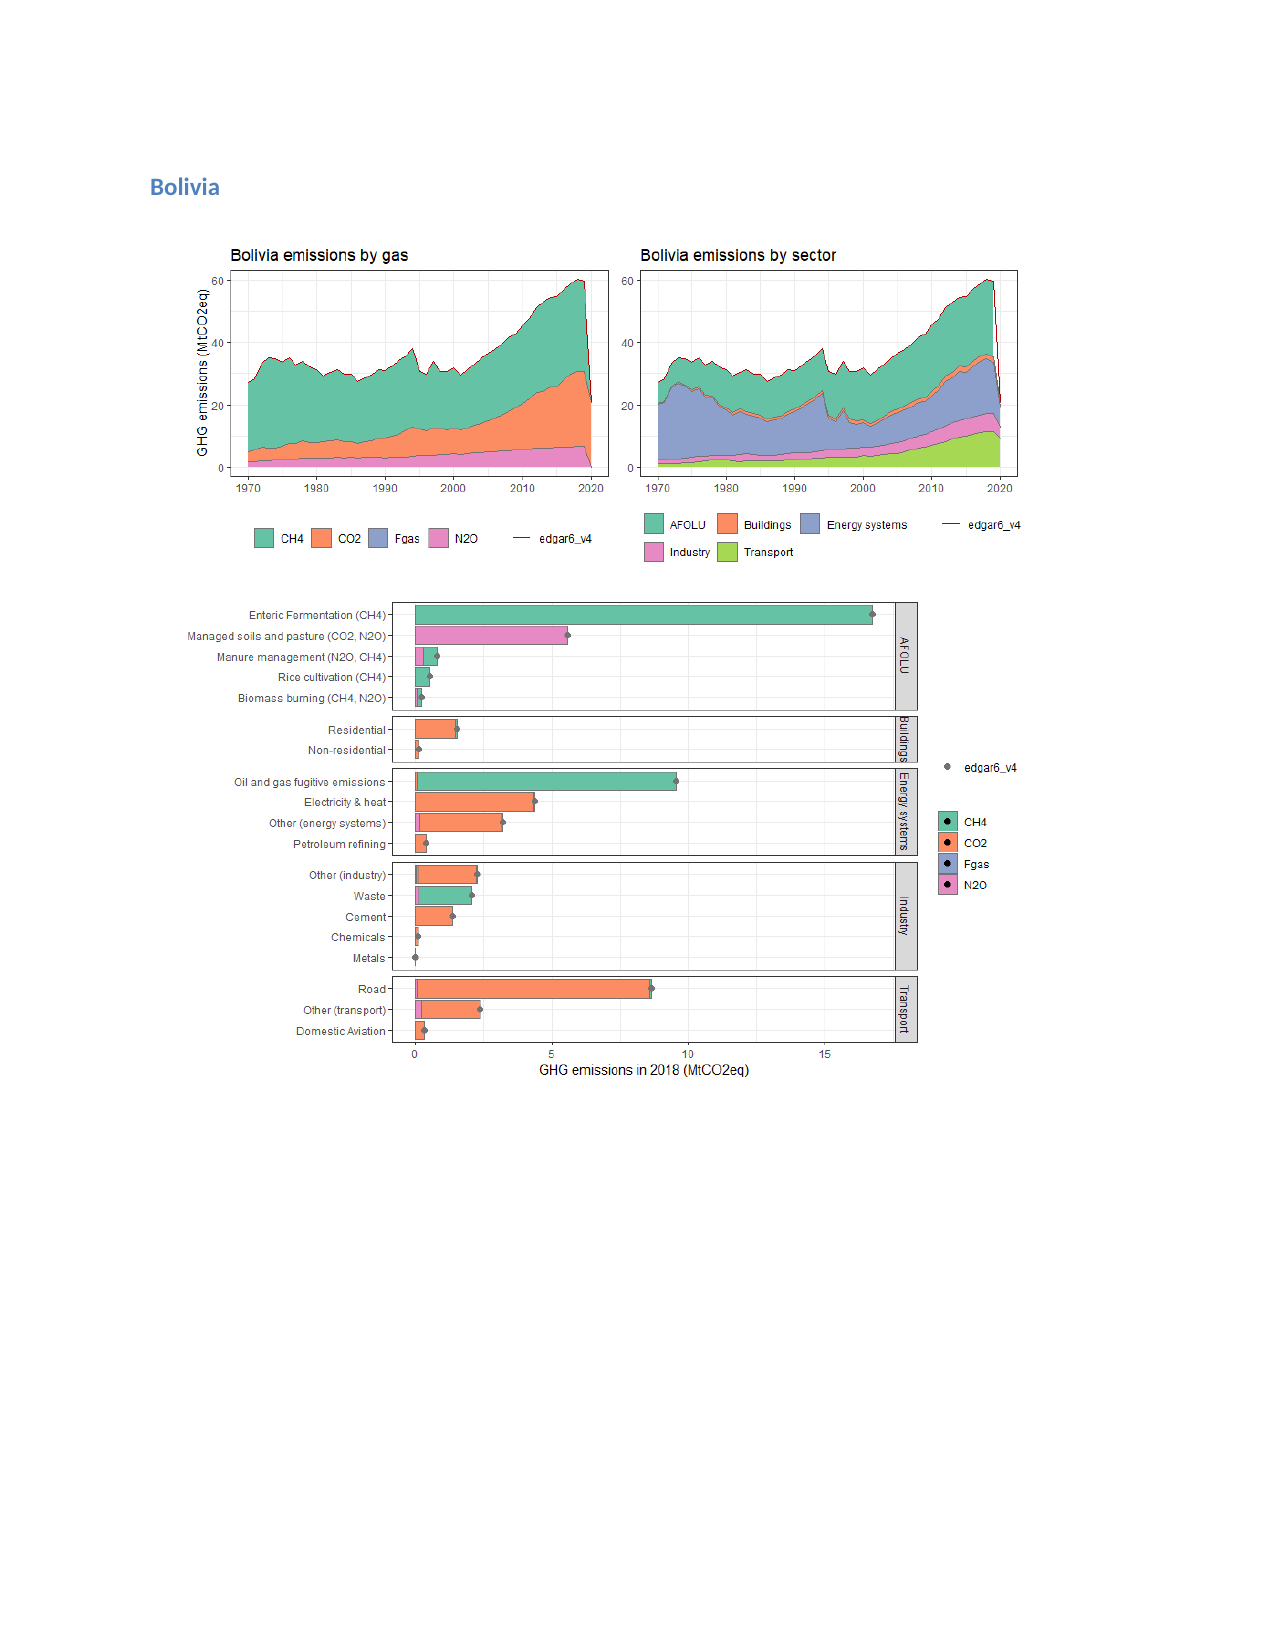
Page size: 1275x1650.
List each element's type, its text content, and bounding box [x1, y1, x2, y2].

picture [168, 220, 1044, 1096]
subtitle Bolivia [150, 171, 1125, 201]
